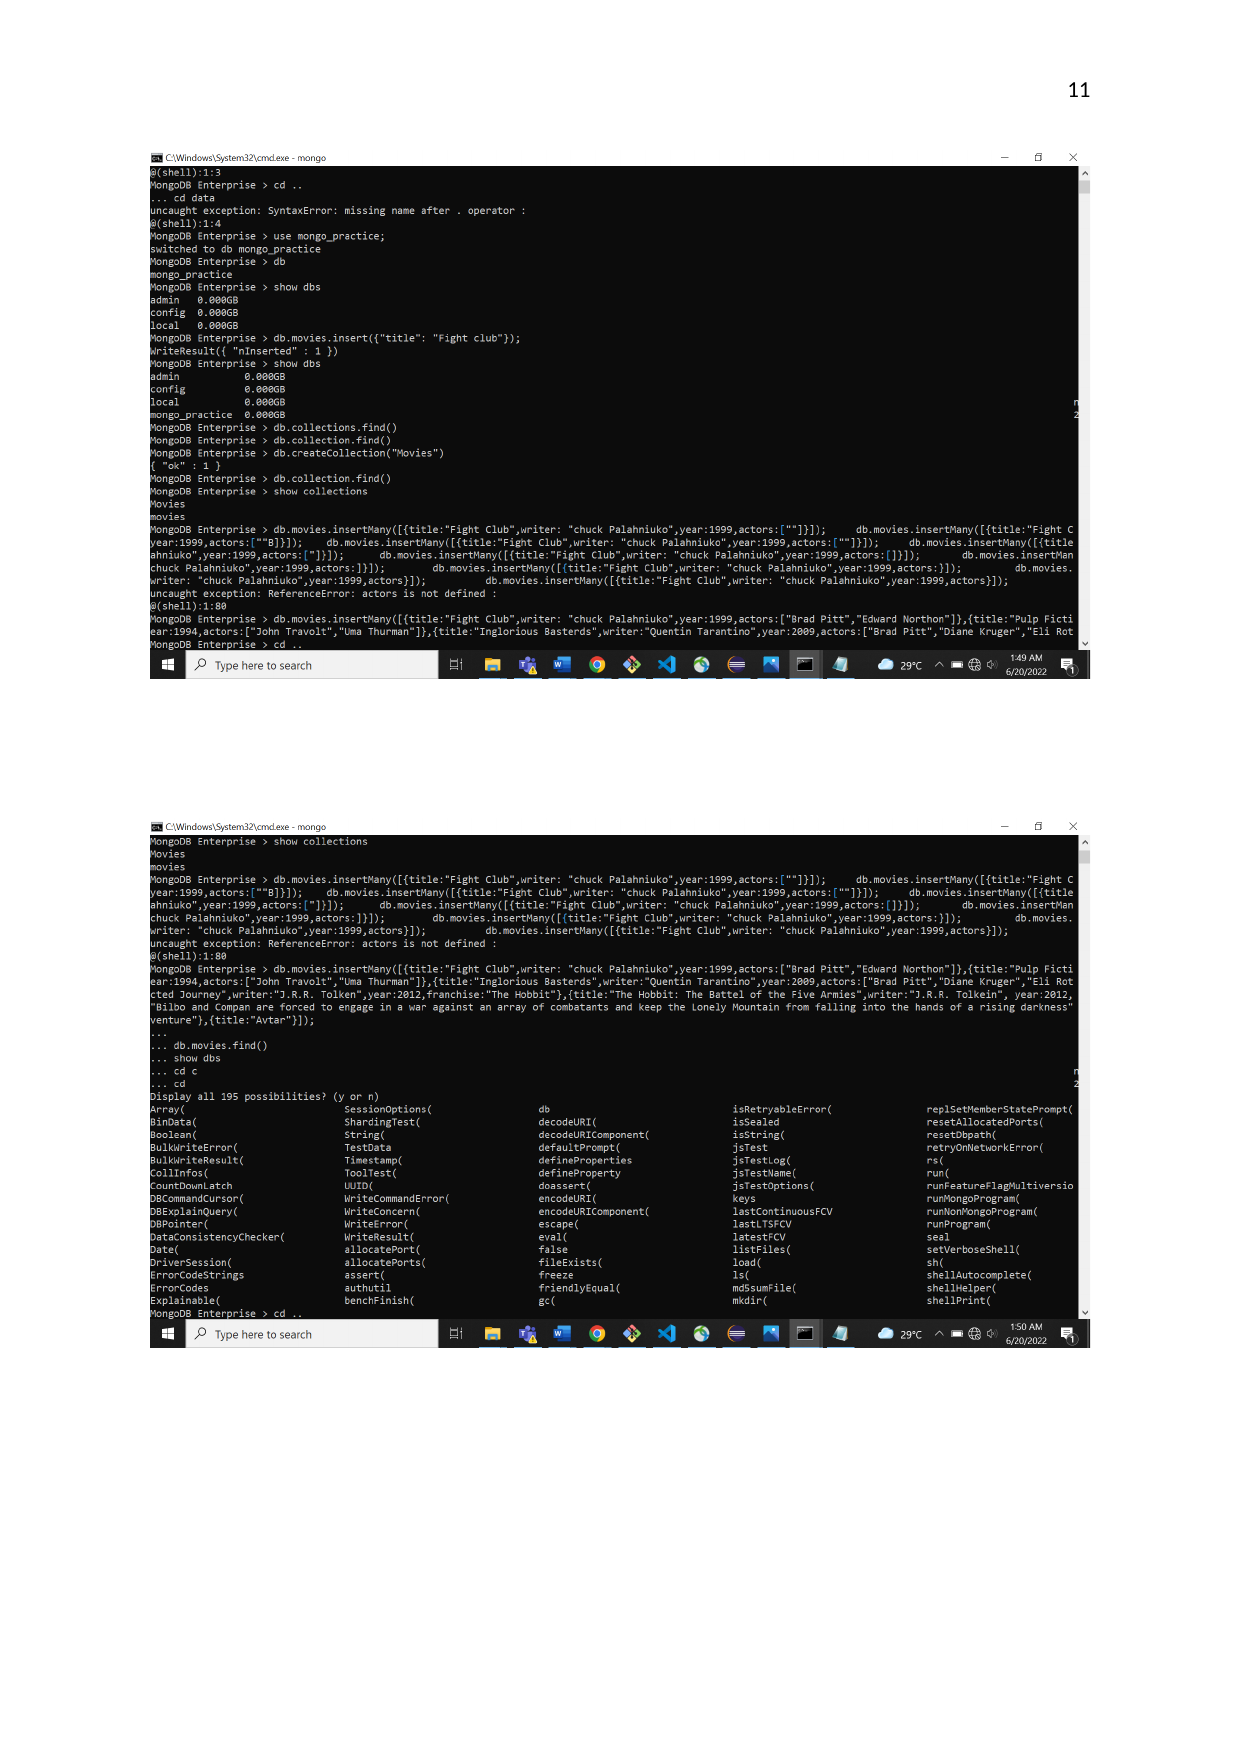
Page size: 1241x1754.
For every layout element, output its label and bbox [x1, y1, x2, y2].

picture [150, 150, 1091, 679]
picture [150, 818, 1091, 1348]
